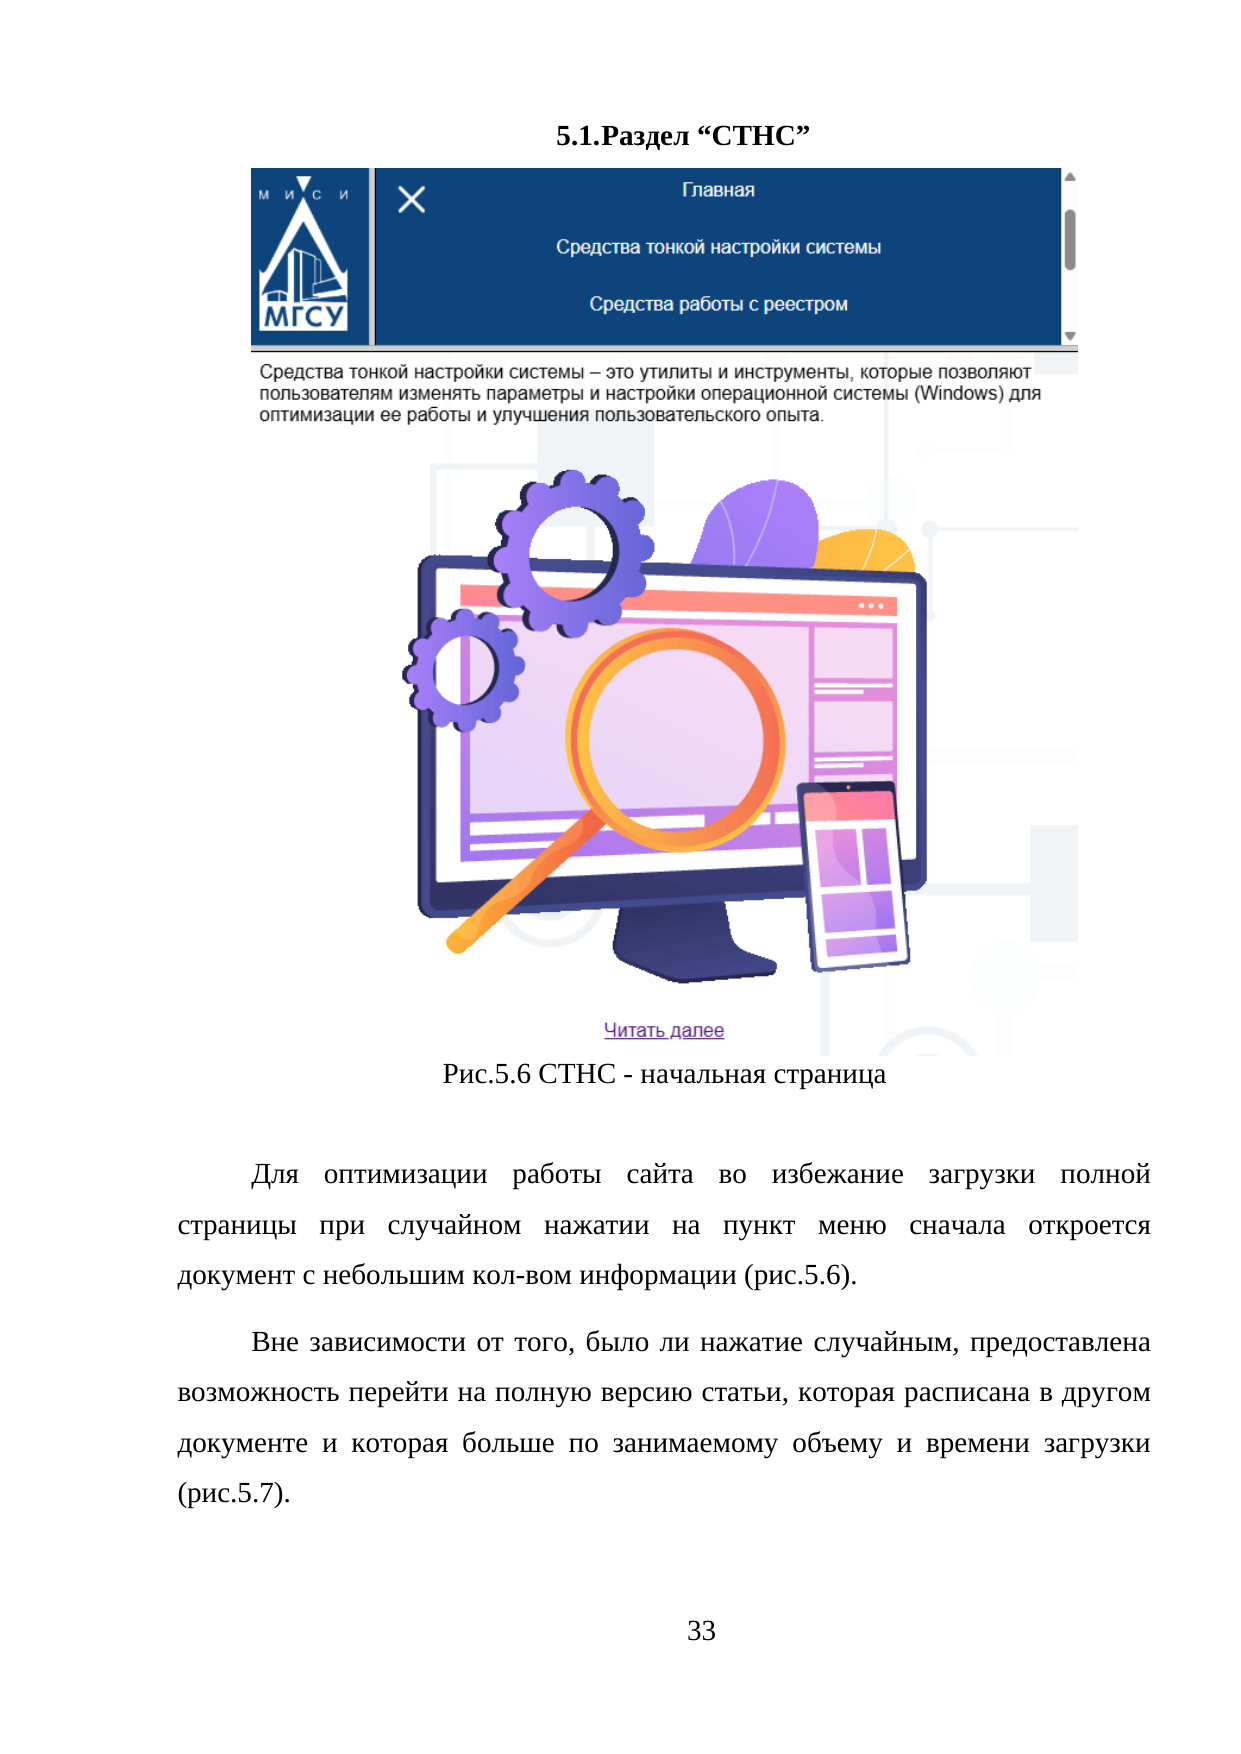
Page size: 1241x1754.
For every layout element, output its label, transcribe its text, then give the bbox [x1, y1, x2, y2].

picture [251, 168, 1078, 1056]
subtitle Раздел “СТНС” [215, 118, 1152, 152]
text Для оптимизации работы сайта во избежание загрузки полной страницы при случайном нажатии на пункт меню сначала откроется документ с небольшим кол-вом информации (рис.5.6). [177, 1156, 1152, 1291]
text Рис.5.6 СТНС - начальная страница [177, 1056, 1152, 1089]
text Вне зависимости от того, было ли нажатие случайным, предоставлена возможность перейти на полную версию статьи, которая расписана в другом документе и которая больше по занимаемому объему и времени загрузки (рис.5.7). [177, 1324, 1152, 1508]
